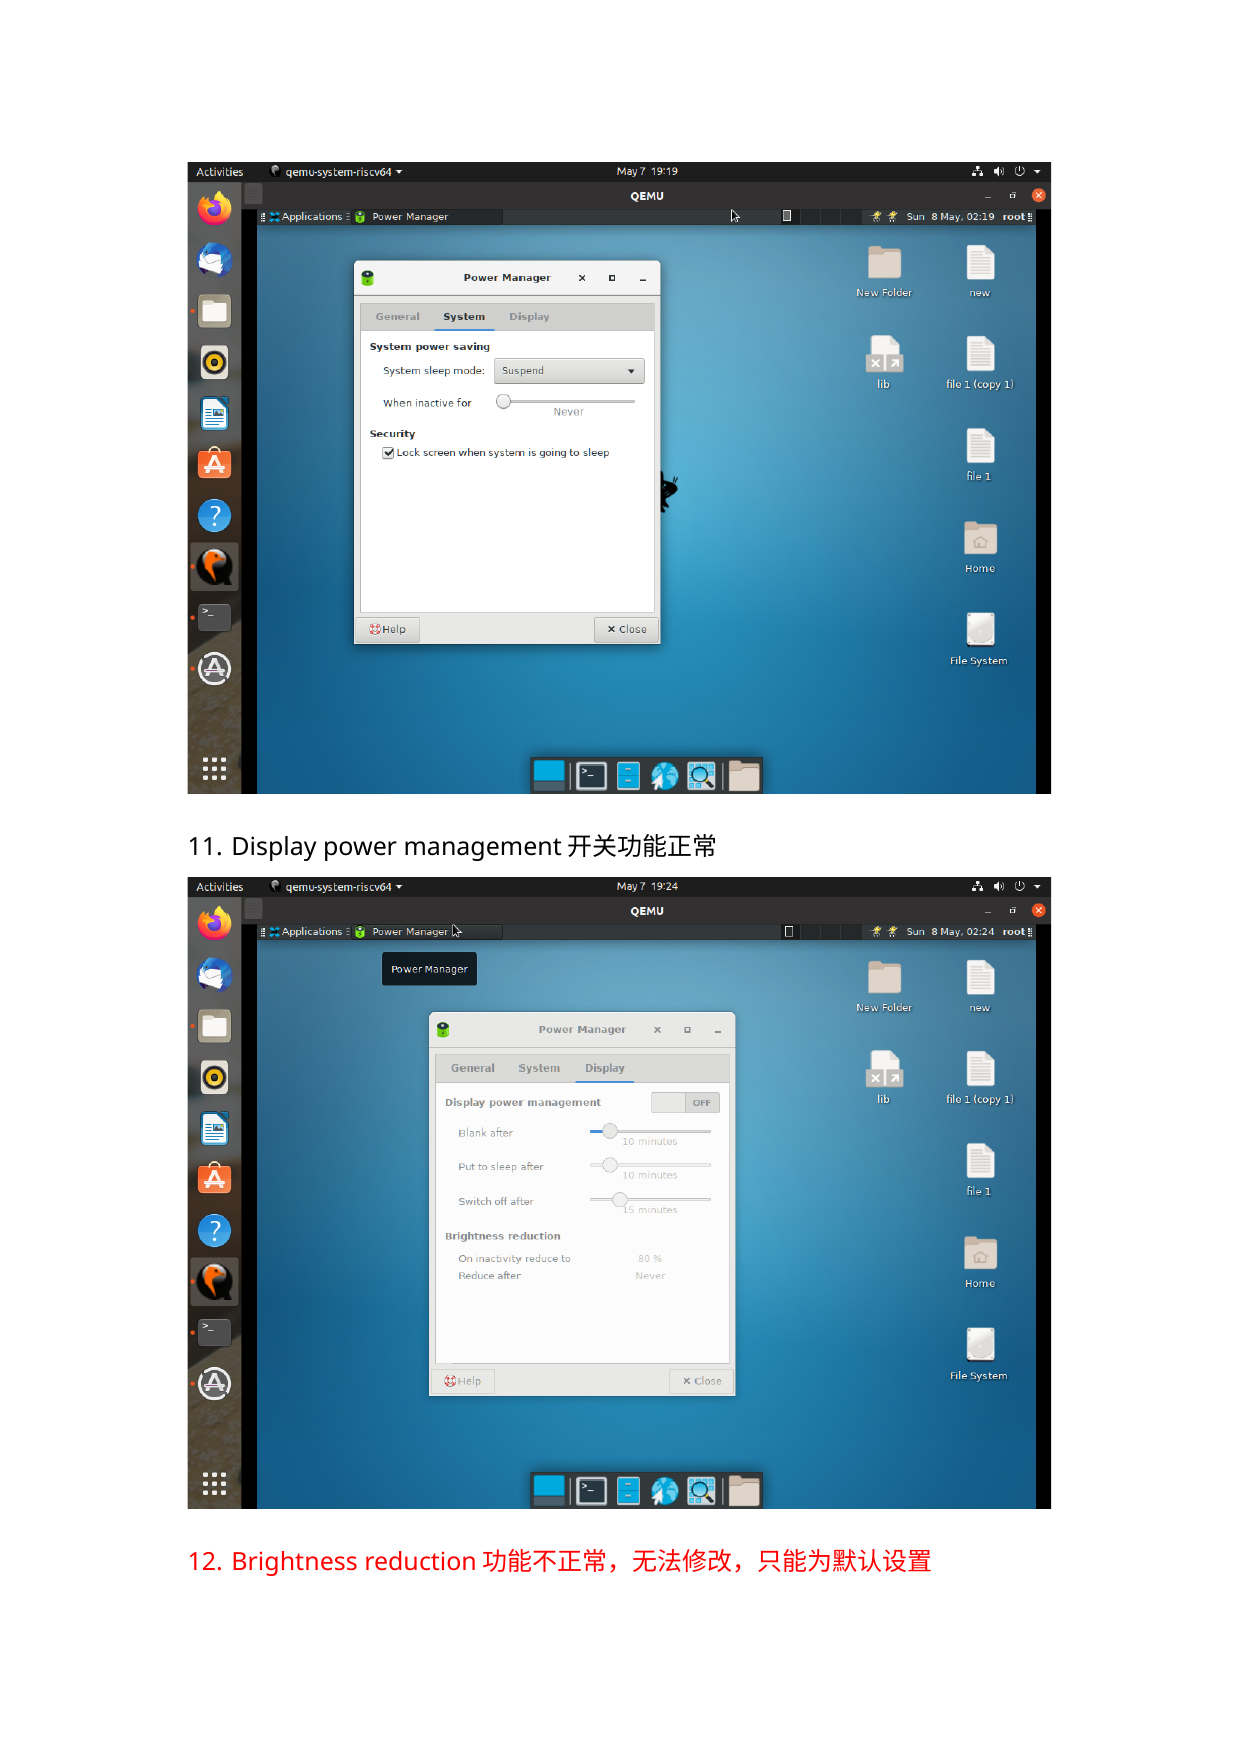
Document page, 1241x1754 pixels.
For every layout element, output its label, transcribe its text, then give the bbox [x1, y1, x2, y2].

list Brightness reduction功能不正常，无法修改，只能为默认设置 [187, 1527, 1053, 1592]
picture [187, 877, 1052, 1509]
list Display power management开关功能正常 [187, 812, 1053, 877]
picture [187, 162, 1052, 794]
